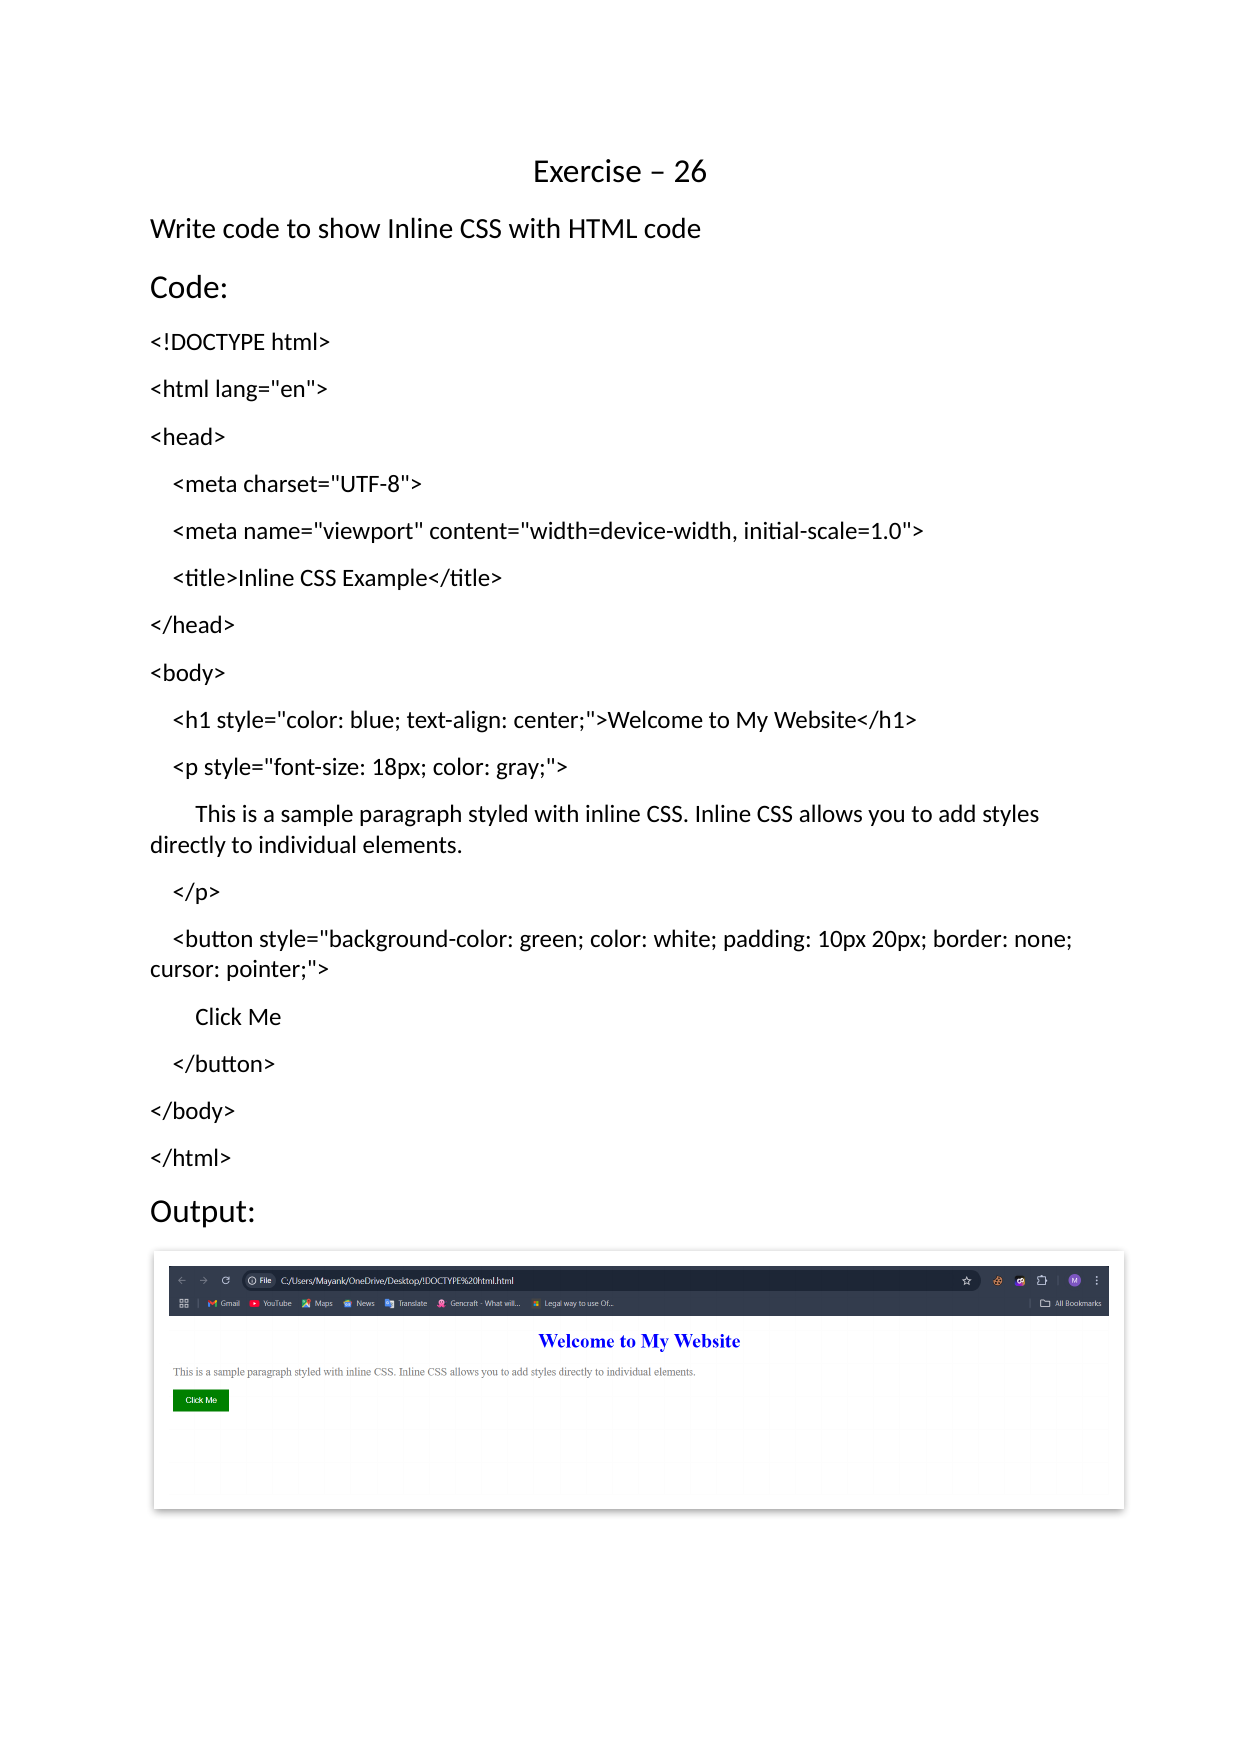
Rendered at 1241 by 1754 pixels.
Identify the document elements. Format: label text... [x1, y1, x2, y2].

text </html> [150, 1142, 1090, 1173]
text <head> [150, 421, 1090, 451]
picture [169, 1266, 1109, 1495]
text <meta name="viewport" content="width=device-width, initial-scale=1.0"> [150, 515, 1090, 546]
text Exercise – 26 [150, 150, 1090, 191]
text </p> [150, 876, 1090, 906]
text Code: [150, 266, 1090, 306]
text Write code to show Inline CSS with HTML code [150, 211, 1090, 246]
text <!DOCTYPE html> [150, 326, 1090, 357]
text <html lang="en"> [150, 373, 1090, 404]
text <p style="font-size: 18px; color: gray;"> [150, 751, 1090, 782]
text <meta charset="UTF-8"> [150, 468, 1090, 498]
text Click Me [150, 1001, 1090, 1031]
text </button> [150, 1048, 1090, 1078]
text </body> [150, 1095, 1090, 1126]
text <h1 style="color: blue; text-align: center;">Welcome to My Website</h1> [150, 704, 1090, 734]
text Output: [150, 1189, 1090, 1230]
text <button style="background-color: green; color: white; padding: 10px 20px; border: none; cursor: pointer;"> [150, 923, 1090, 984]
text </head> [150, 609, 1090, 640]
text <body> [150, 657, 1090, 687]
text <title>Inline CSS Example</title> [150, 562, 1090, 593]
text This is a sample paragraph styled with inline CSS. Inline CSS allows you to add styles directly to individual elements. [150, 798, 1090, 859]
